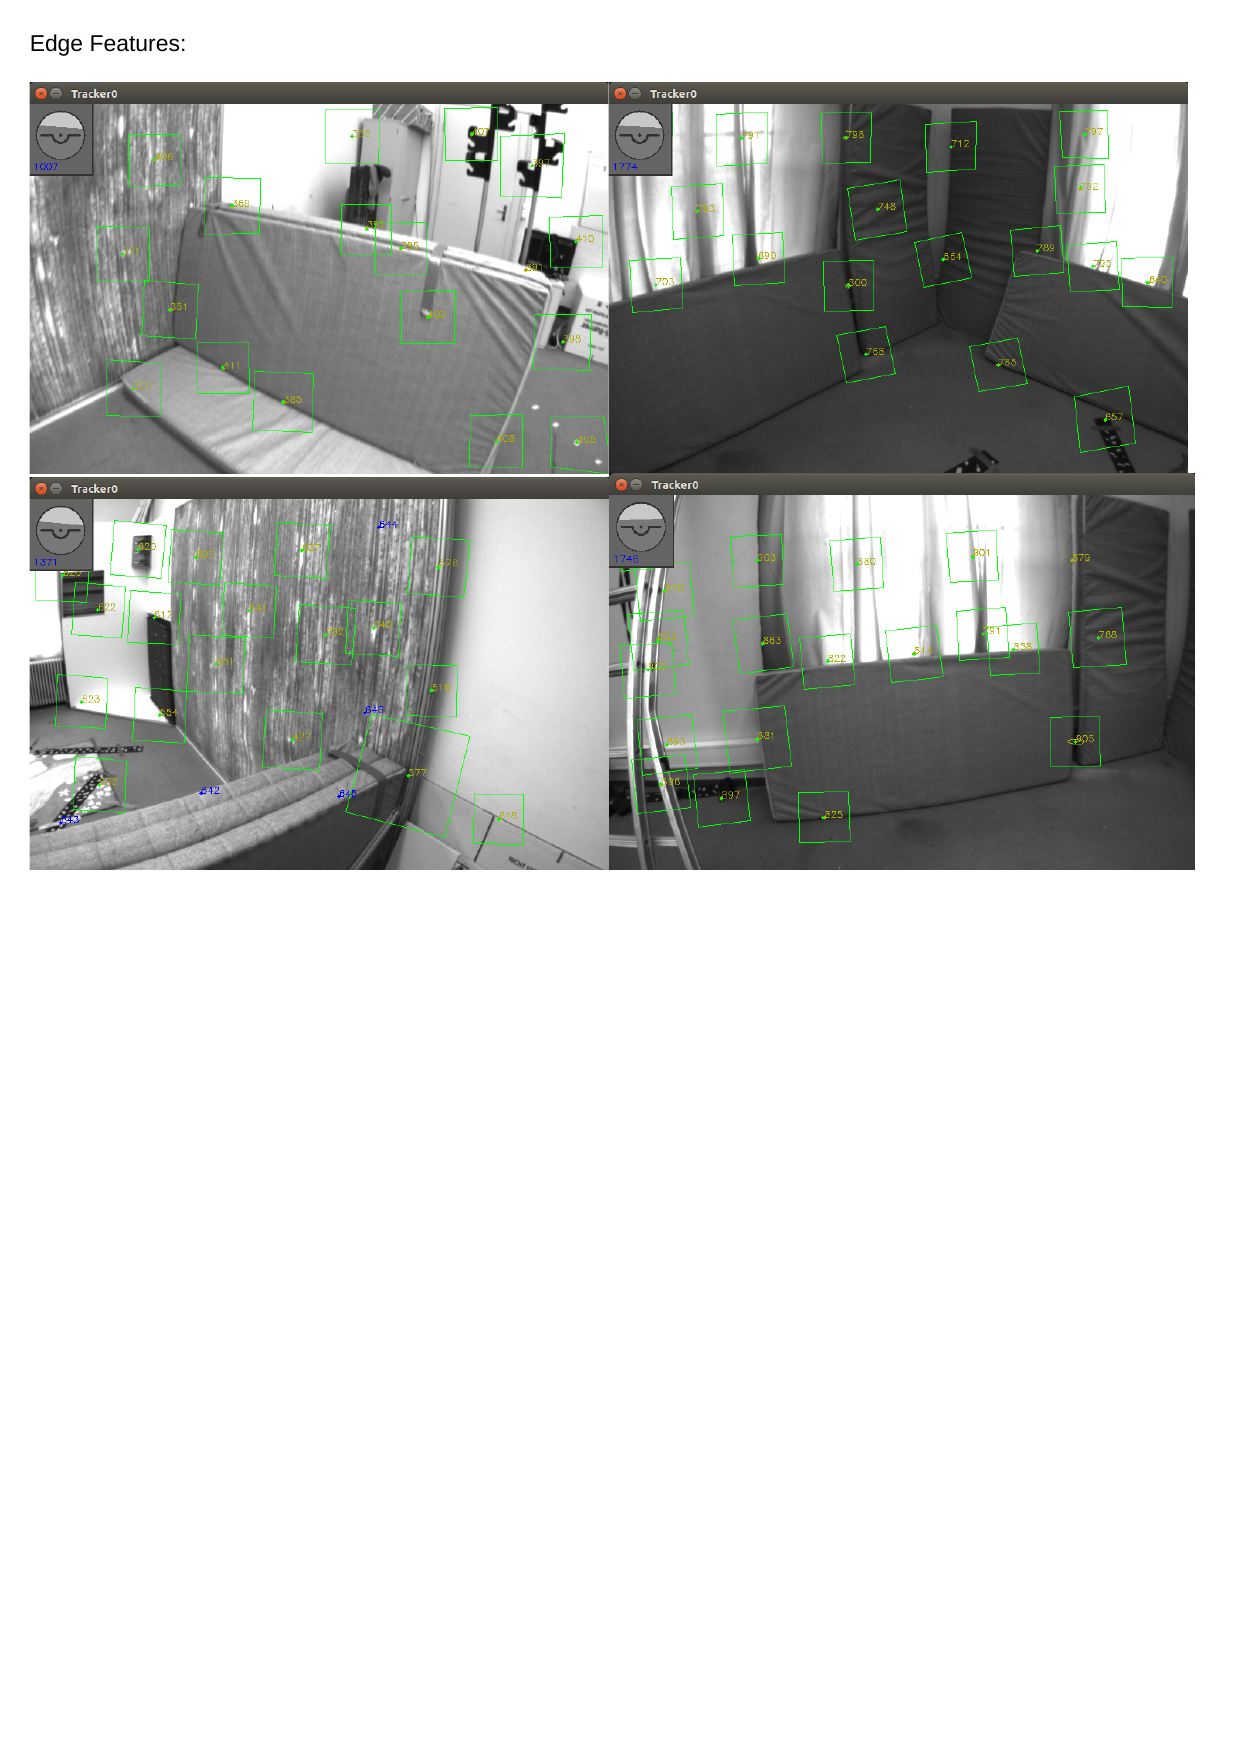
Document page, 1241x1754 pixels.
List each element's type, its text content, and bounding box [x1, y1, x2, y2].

text Edge Features: [29, 29, 1211, 56]
picture [29, 82, 1195, 870]
